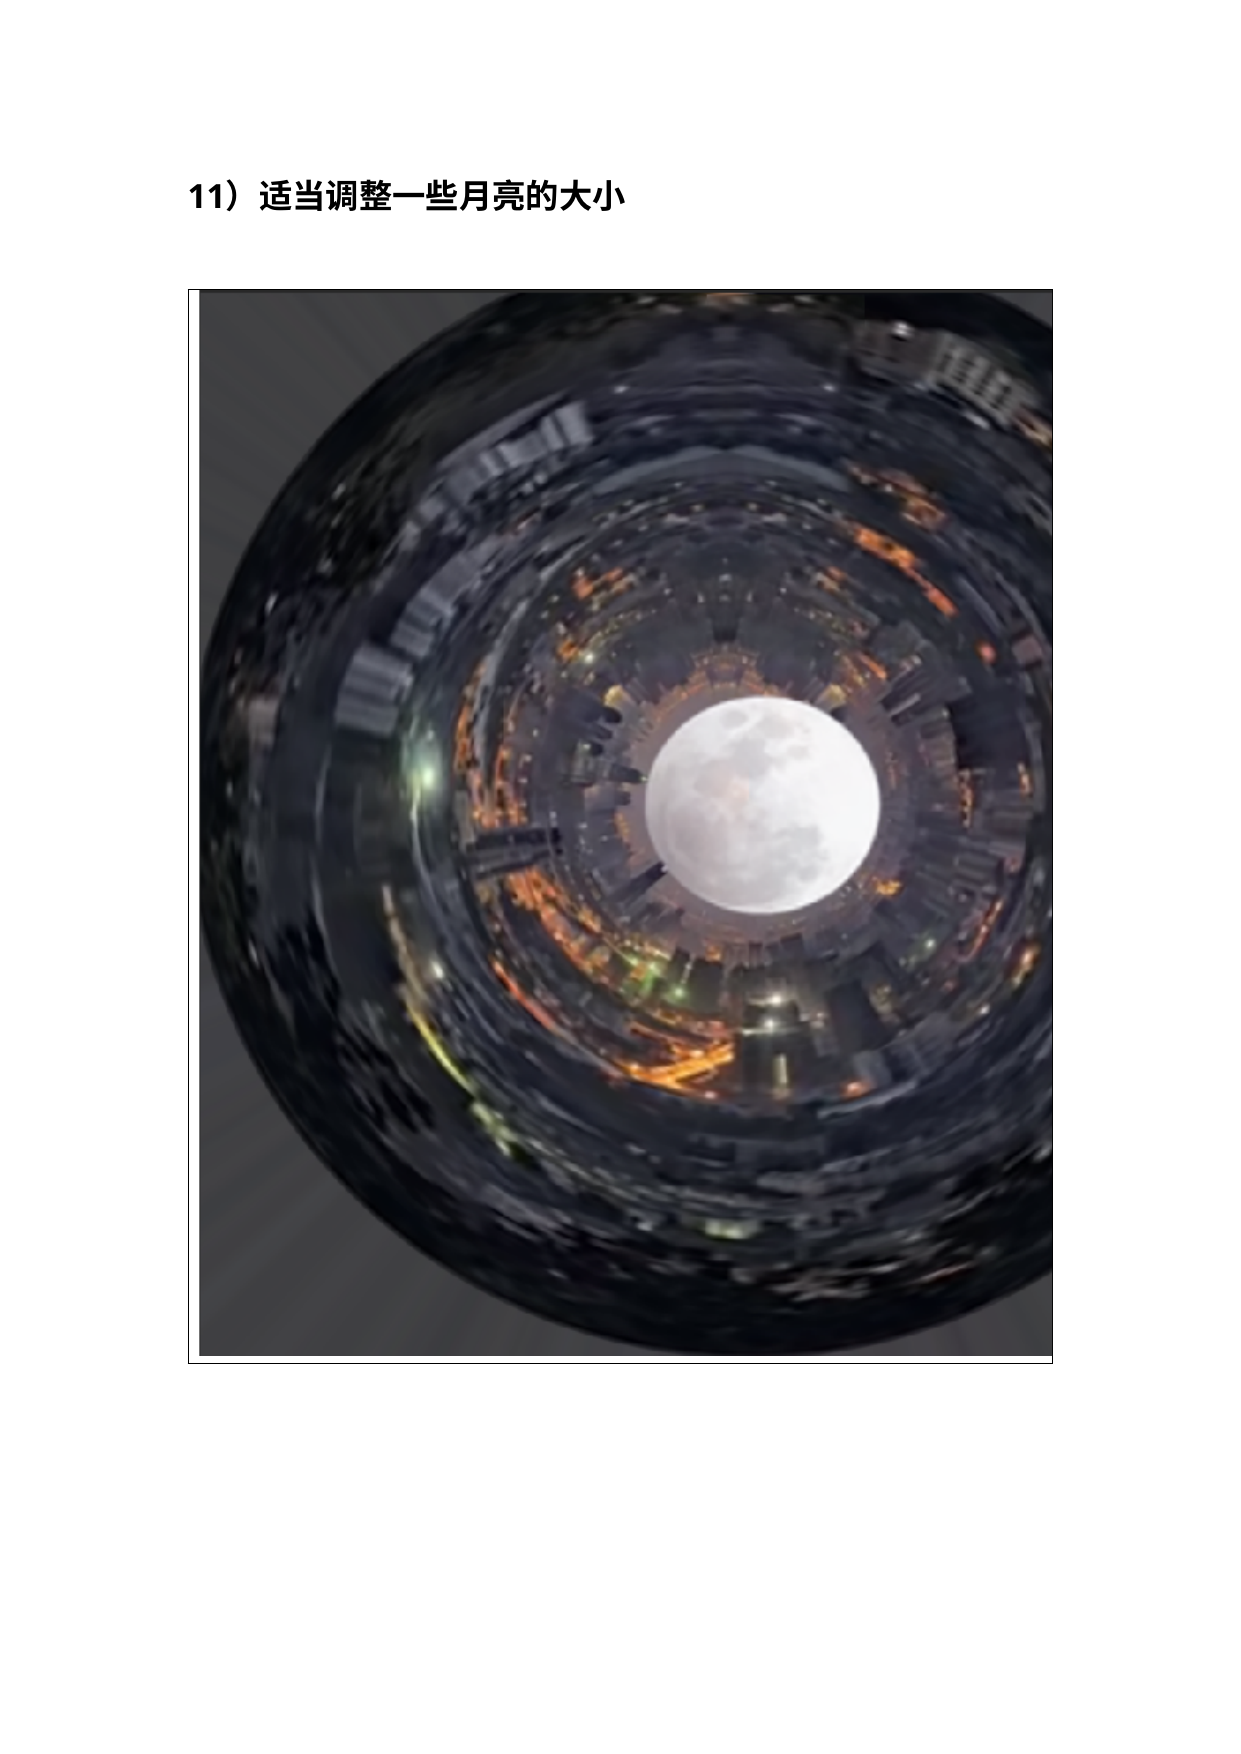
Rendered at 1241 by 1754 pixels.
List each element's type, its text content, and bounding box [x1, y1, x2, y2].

subtitle 11）适当调整一些月亮的大小 [187, 162, 1053, 227]
table_header [189, 290, 1052, 1363]
picture [199, 290, 1053, 1356]
